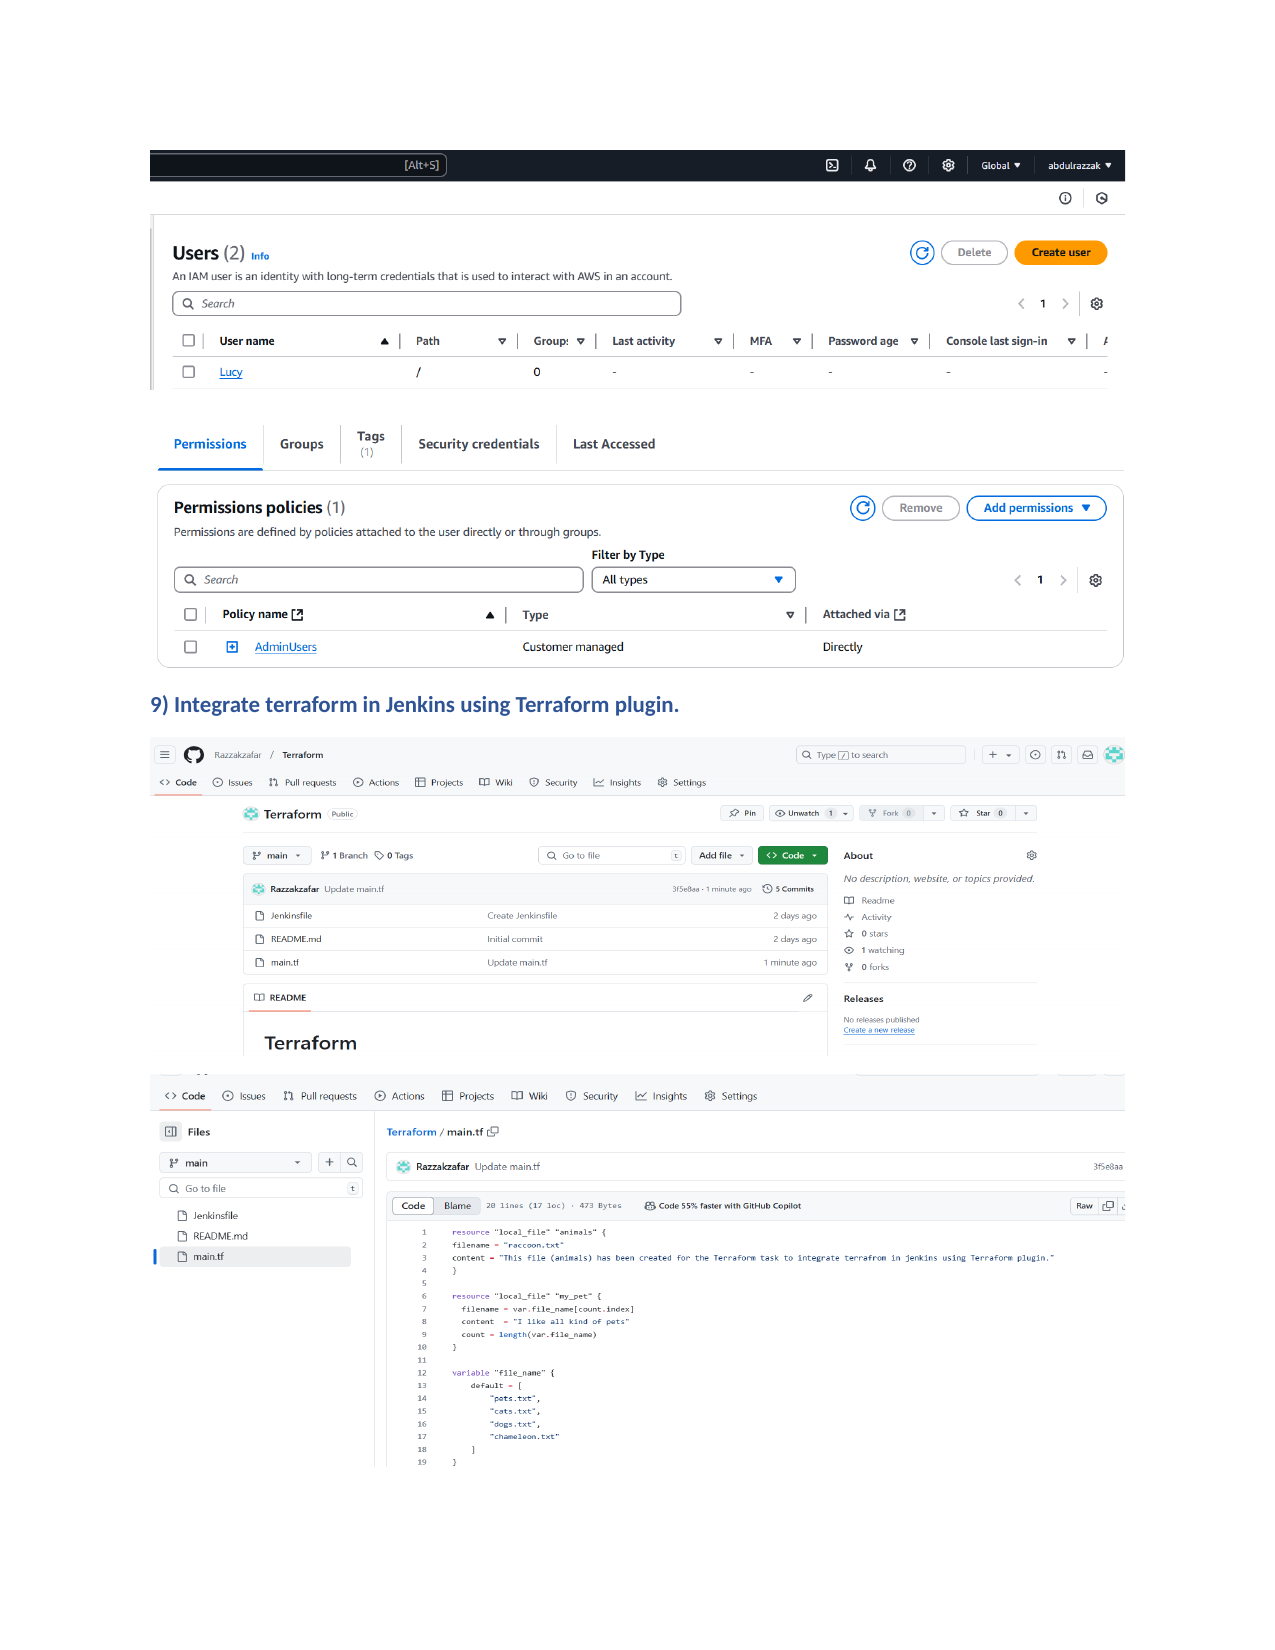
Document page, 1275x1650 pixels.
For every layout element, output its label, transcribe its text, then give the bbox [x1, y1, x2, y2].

text 9) Integrate terraform in Jenkins using Terraform plugin. [150, 690, 1125, 718]
picture [150, 150, 1125, 390]
picture [150, 408, 1125, 672]
picture [150, 1074, 1125, 1467]
picture [150, 737, 1125, 1056]
